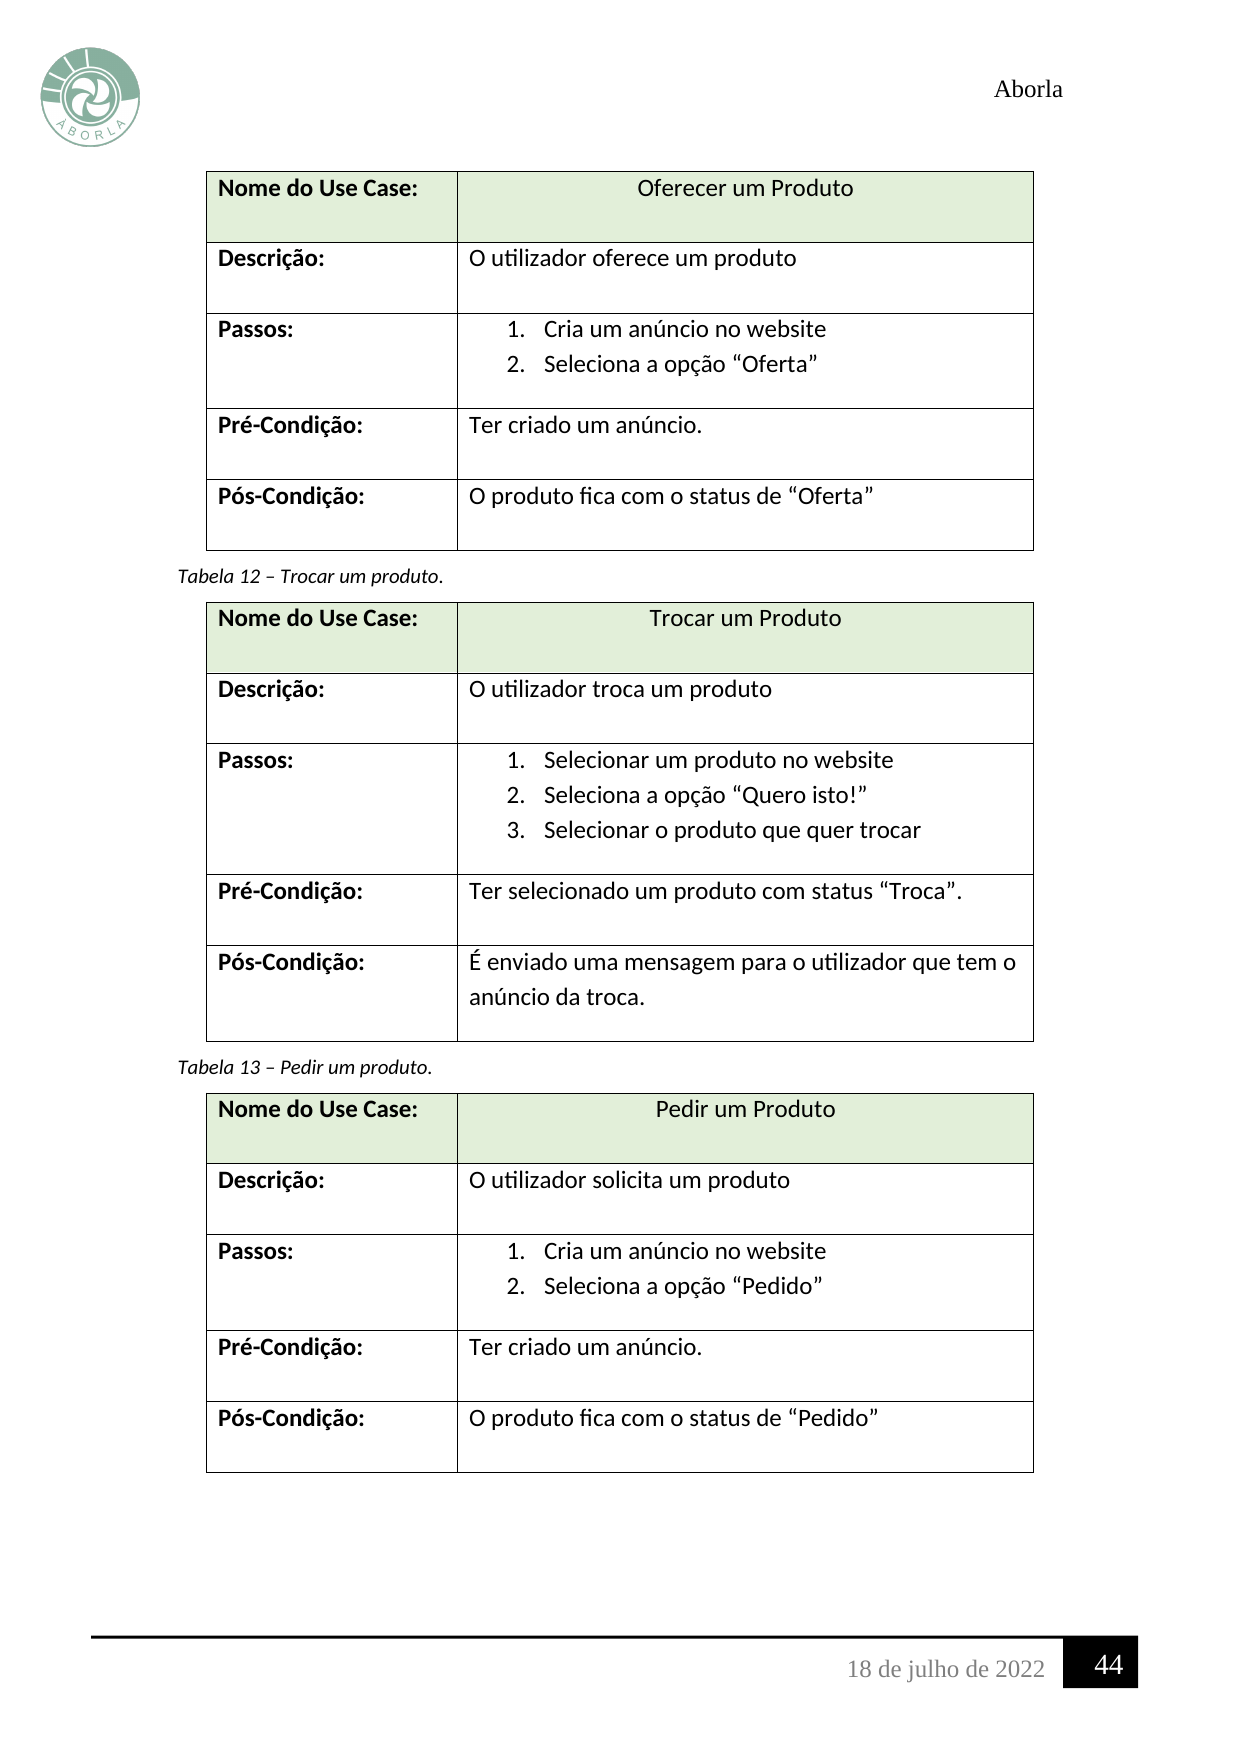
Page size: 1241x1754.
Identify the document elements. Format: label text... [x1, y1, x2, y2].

table_cell Passos: [207, 314, 457, 408]
table_header Nome do Use Case: [207, 603, 457, 672]
table_cell Passos: [207, 1235, 457, 1330]
text Tabela 13 – Pedir um produto. [177, 1054, 1063, 1080]
table_cell Passos: [207, 744, 457, 874]
table_cell Pré-Condição: [207, 1331, 457, 1401]
table_cell Ter selecionado um produto com status “Troca”. [458, 875, 1033, 945]
table_cell Ter criado um anúncio. [458, 409, 1033, 479]
table_cell Descrição: [207, 674, 457, 743]
table_header Nome do Use Case: [207, 1094, 457, 1163]
table_cell Selecionar um produto no website Seleciona a opção “Quero isto!” Selecionar o produto que quer trocar [458, 744, 1033, 874]
table_header Oferecer um Produto [458, 172, 1033, 242]
text Tabela 12 – Trocar um produto. [177, 563, 1063, 589]
table_cell O utilizador oferece um produto [458, 243, 1033, 312]
table_cell Descrição: [207, 1164, 457, 1234]
table_cell Ter criado um anúncio. [458, 1331, 1033, 1401]
table_cell O produto fica com o status de “Oferta” [458, 480, 1033, 550]
table_cell Cria um anúncio no website Seleciona a opção “Pedido” [458, 1235, 1033, 1330]
table_cell Pré-Condição: [207, 409, 457, 479]
picture [39, 46, 141, 148]
table_header Pedir um Produto [458, 1094, 1033, 1163]
table_cell O produto fica com o status de “Pedido” [458, 1402, 1033, 1472]
table_cell O utilizador troca um produto [458, 674, 1033, 743]
table_cell Pós-Condição: [207, 480, 457, 550]
table_cell Descrição: [207, 243, 457, 312]
table_header Nome do Use Case: [207, 172, 457, 242]
table_cell É enviado uma mensagem para o utilizador que tem o anúncio da troca. [458, 946, 1033, 1041]
table_header Trocar um Produto [458, 603, 1033, 672]
table_cell Pós-Condição: [207, 1402, 457, 1472]
table_cell Pré-Condição: [207, 875, 457, 945]
table_cell O utilizador solicita um produto [458, 1164, 1033, 1234]
table_cell Pós-Condição: [207, 946, 457, 1041]
table_cell Cria um anúncio no website Seleciona a opção “Oferta” [458, 314, 1033, 408]
